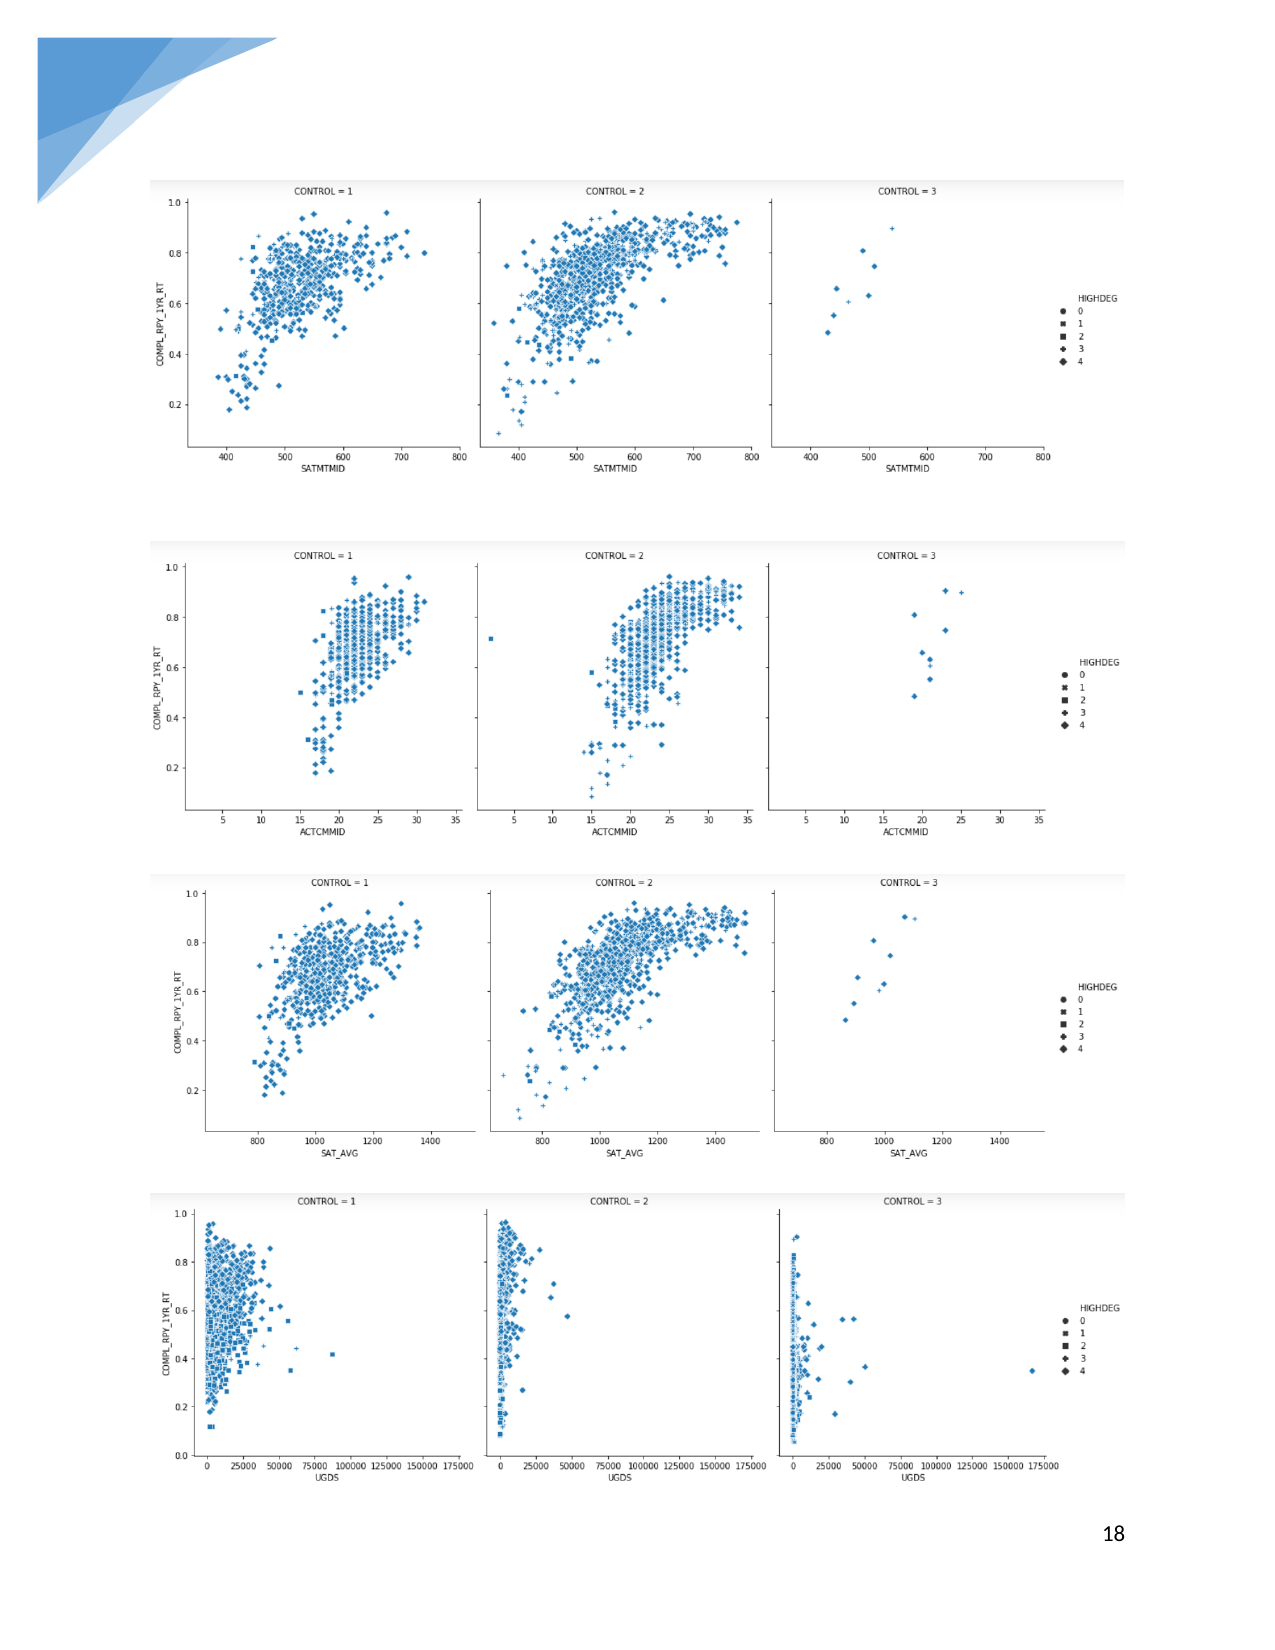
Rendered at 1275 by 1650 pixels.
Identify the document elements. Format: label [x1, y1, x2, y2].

picture [150, 541, 1125, 842]
picture [150, 874, 1125, 1162]
picture [150, 1193, 1125, 1488]
picture [37, 37, 1124, 479]
